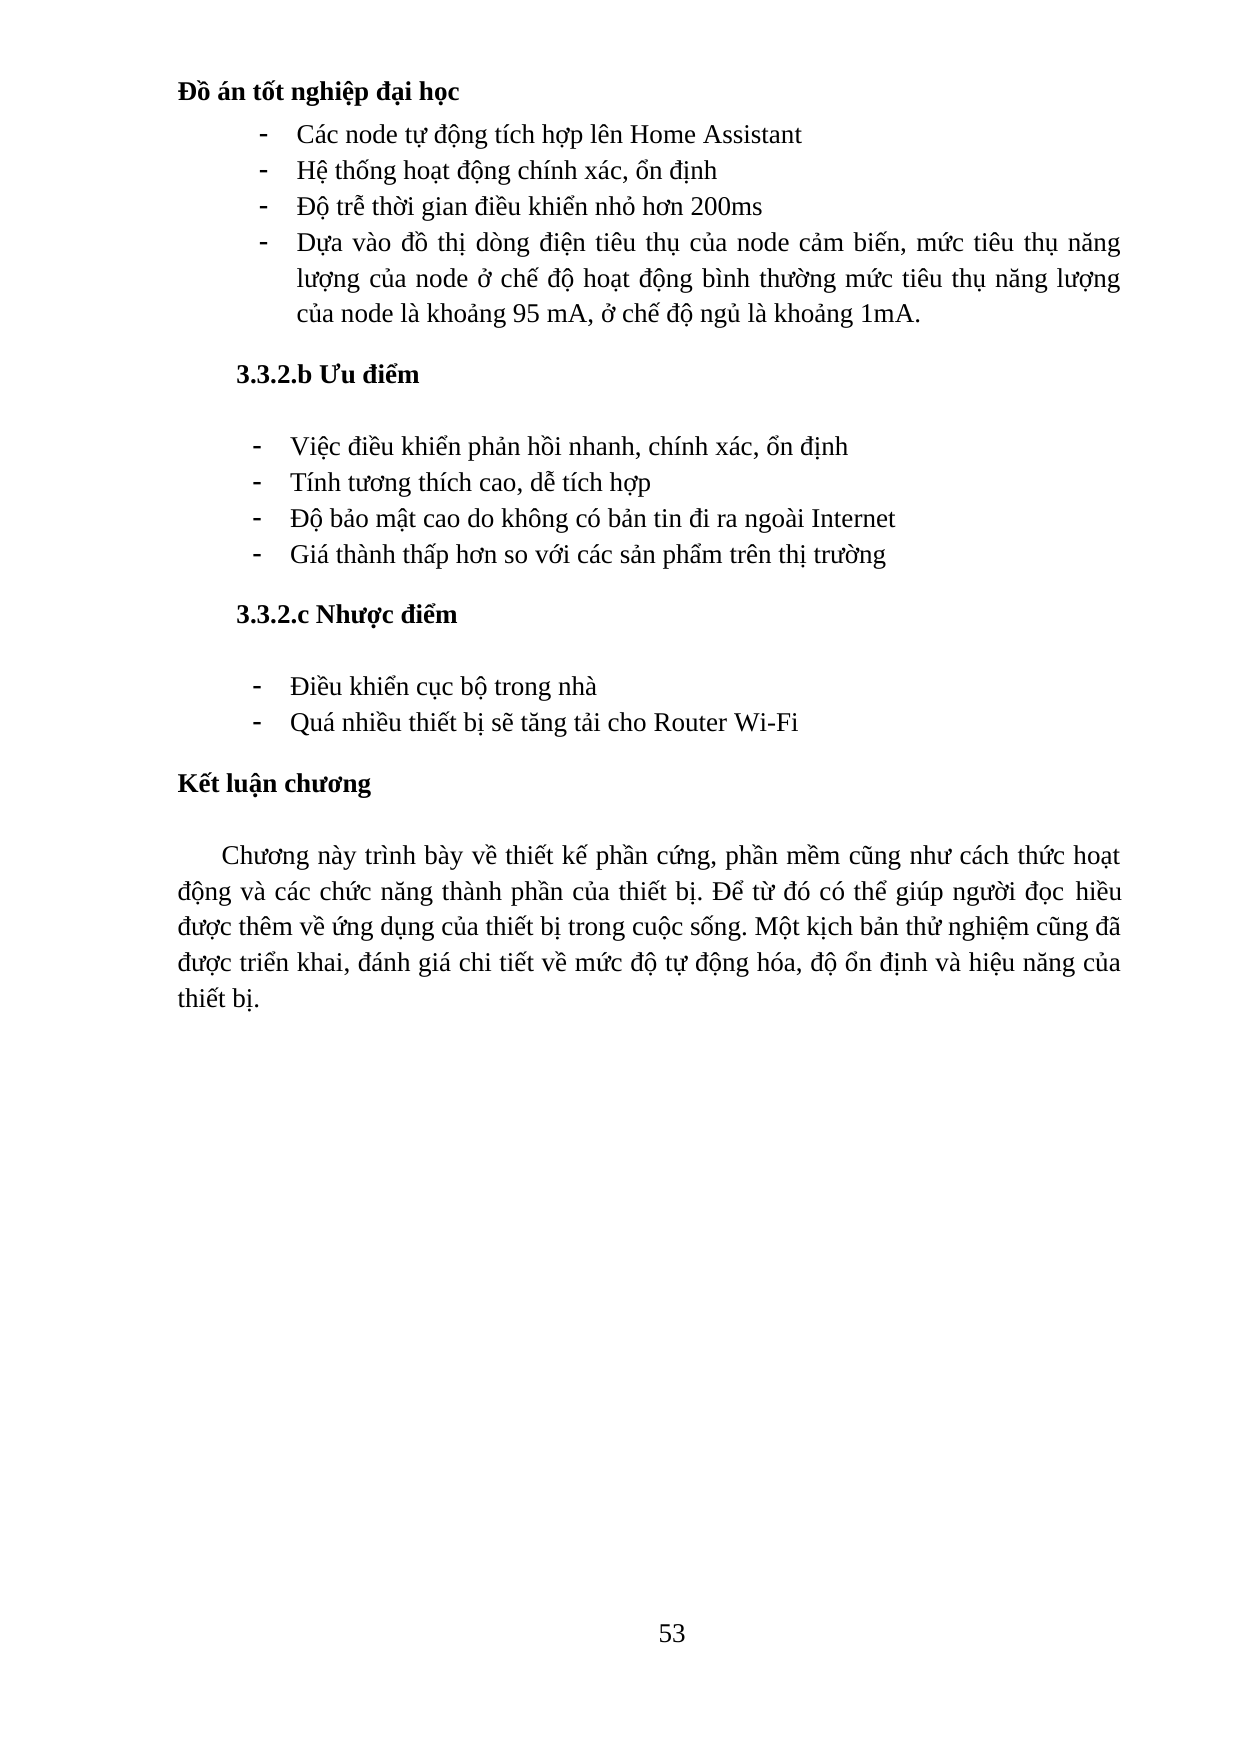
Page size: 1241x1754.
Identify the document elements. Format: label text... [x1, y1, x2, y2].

list Giá thành thấp hơn so với các sản phẩm trên thị trường [252, 538, 1122, 569]
list Các node tự động tích hợp lên Home Assistant [259, 118, 1122, 149]
list Độ trễ thời gian điều khiển nhỏ hơn 200ms [259, 190, 1122, 221]
subtitle 3.3.2.c Nhược điểm [177, 599, 1122, 630]
subtitle 3.3.2.b Ưu điểm [177, 358, 1122, 389]
subtitle Kết luận chương [177, 767, 1122, 798]
list Quá nhiều thiết bị sẽ tăng tải cho Router Wi-Fi [252, 706, 1122, 737]
list Việc điều khiển phản hồi nhanh, chính xác, ổn định [252, 430, 1122, 461]
list Độ bảo mật cao do không có bản tin đi ra ngoài Internet [252, 502, 1122, 533]
list Hệ thống hoạt động chính xác, ổn định [259, 154, 1122, 185]
list Điều khiển cục bộ trong nhà [252, 670, 1122, 702]
list Tính tương thích cao, dễ tích hợp [252, 466, 1122, 497]
text Chương này trình bày về thiết kế phần cứng, phần mềm cũng như cách thức hoạt động và các chức năng thành phần của thiết bị. Để từ đó có thể giúp người đọc hiều được thêm về ứng dụng của thiết bị trong cuộc sống. Một kịch bản thử nghiệm cũng đã được triển khai, đánh giá chi tiết về mức độ tự động hóa, độ ổn định và hiệu năng của thiết bị. [177, 839, 1122, 1013]
list Dựa vào đồ thị dòng điện tiêu thụ của node cảm biến, mức tiêu thụ năng lượng của node ở chế độ hoạt động bình thường mức tiêu thụ năng lượng của node là khoảng 95 mA, ở chế độ ngủ là khoảng 1mA. [259, 226, 1122, 329]
